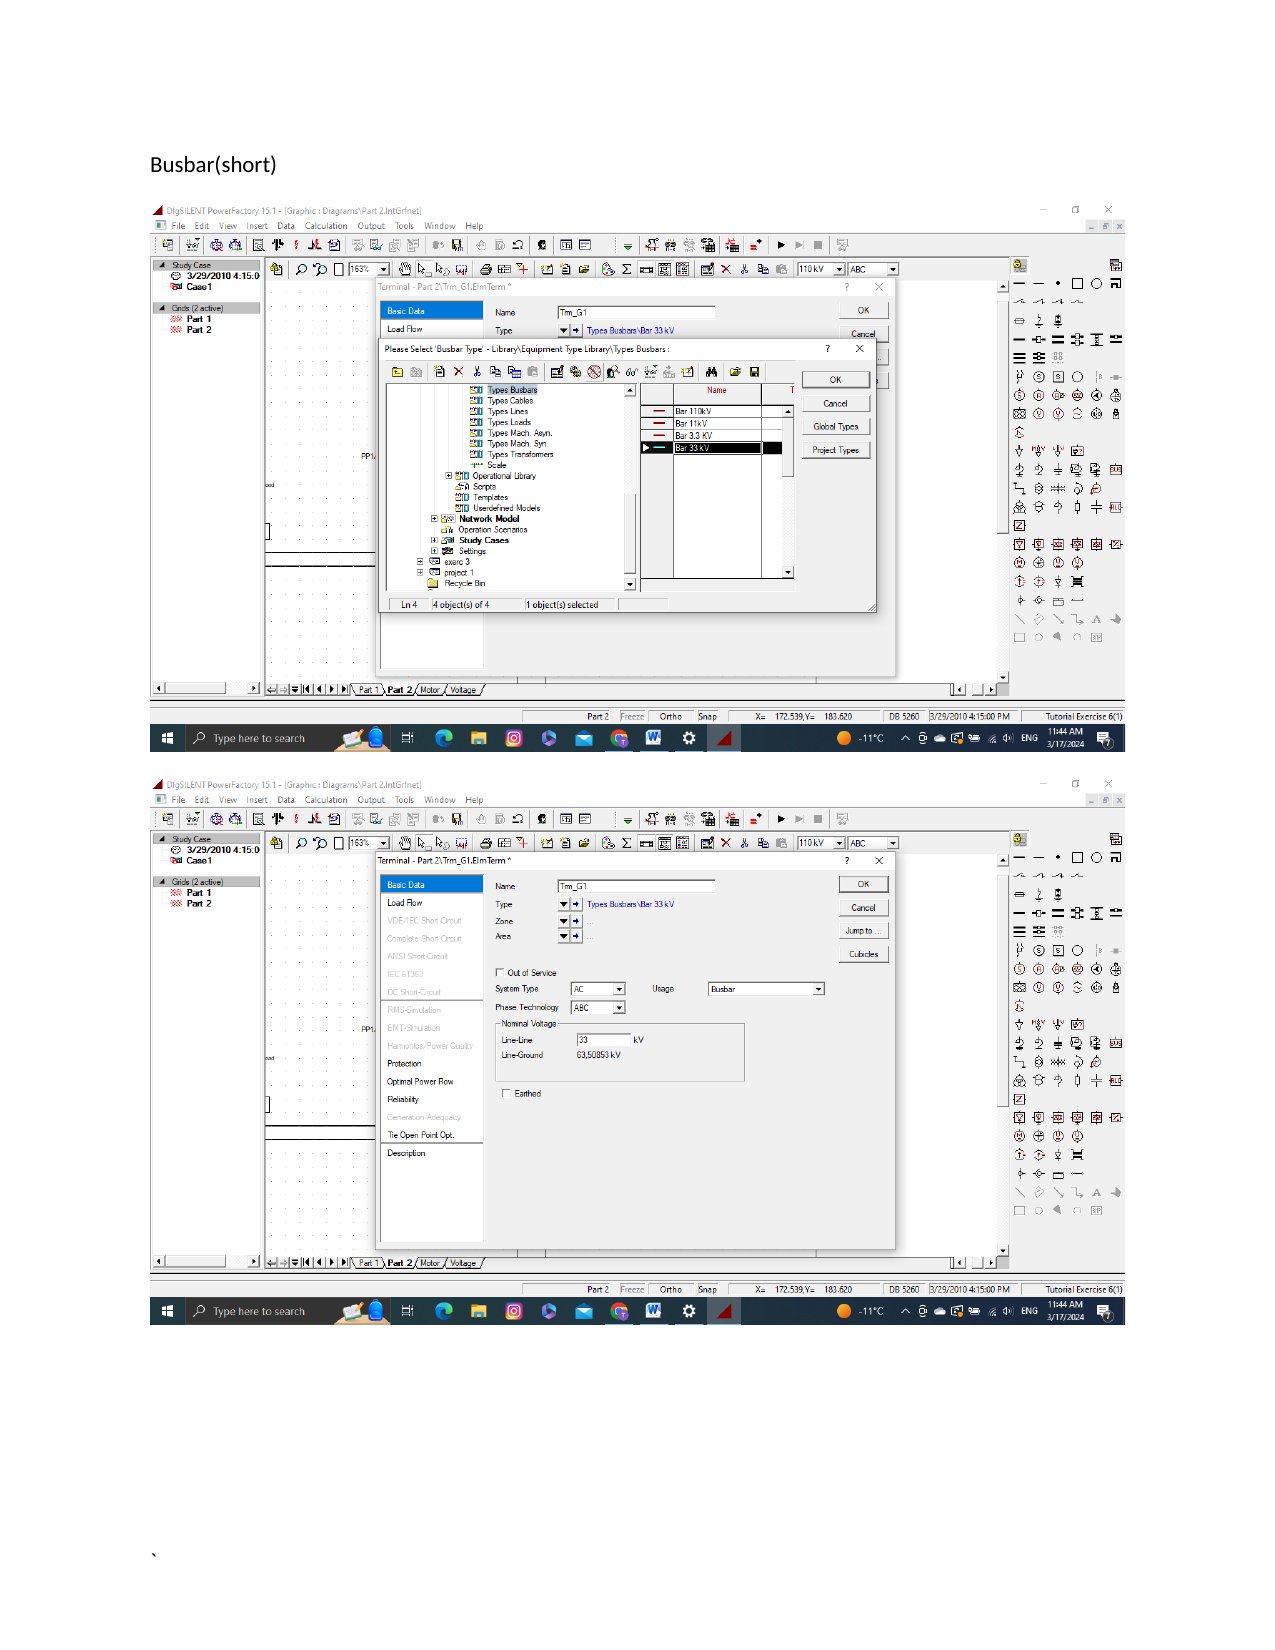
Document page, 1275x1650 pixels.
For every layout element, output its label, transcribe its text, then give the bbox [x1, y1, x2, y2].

text Busbar(short) [150, 150, 1125, 178]
picture [150, 203, 1125, 752]
picture [150, 776, 1125, 1325]
